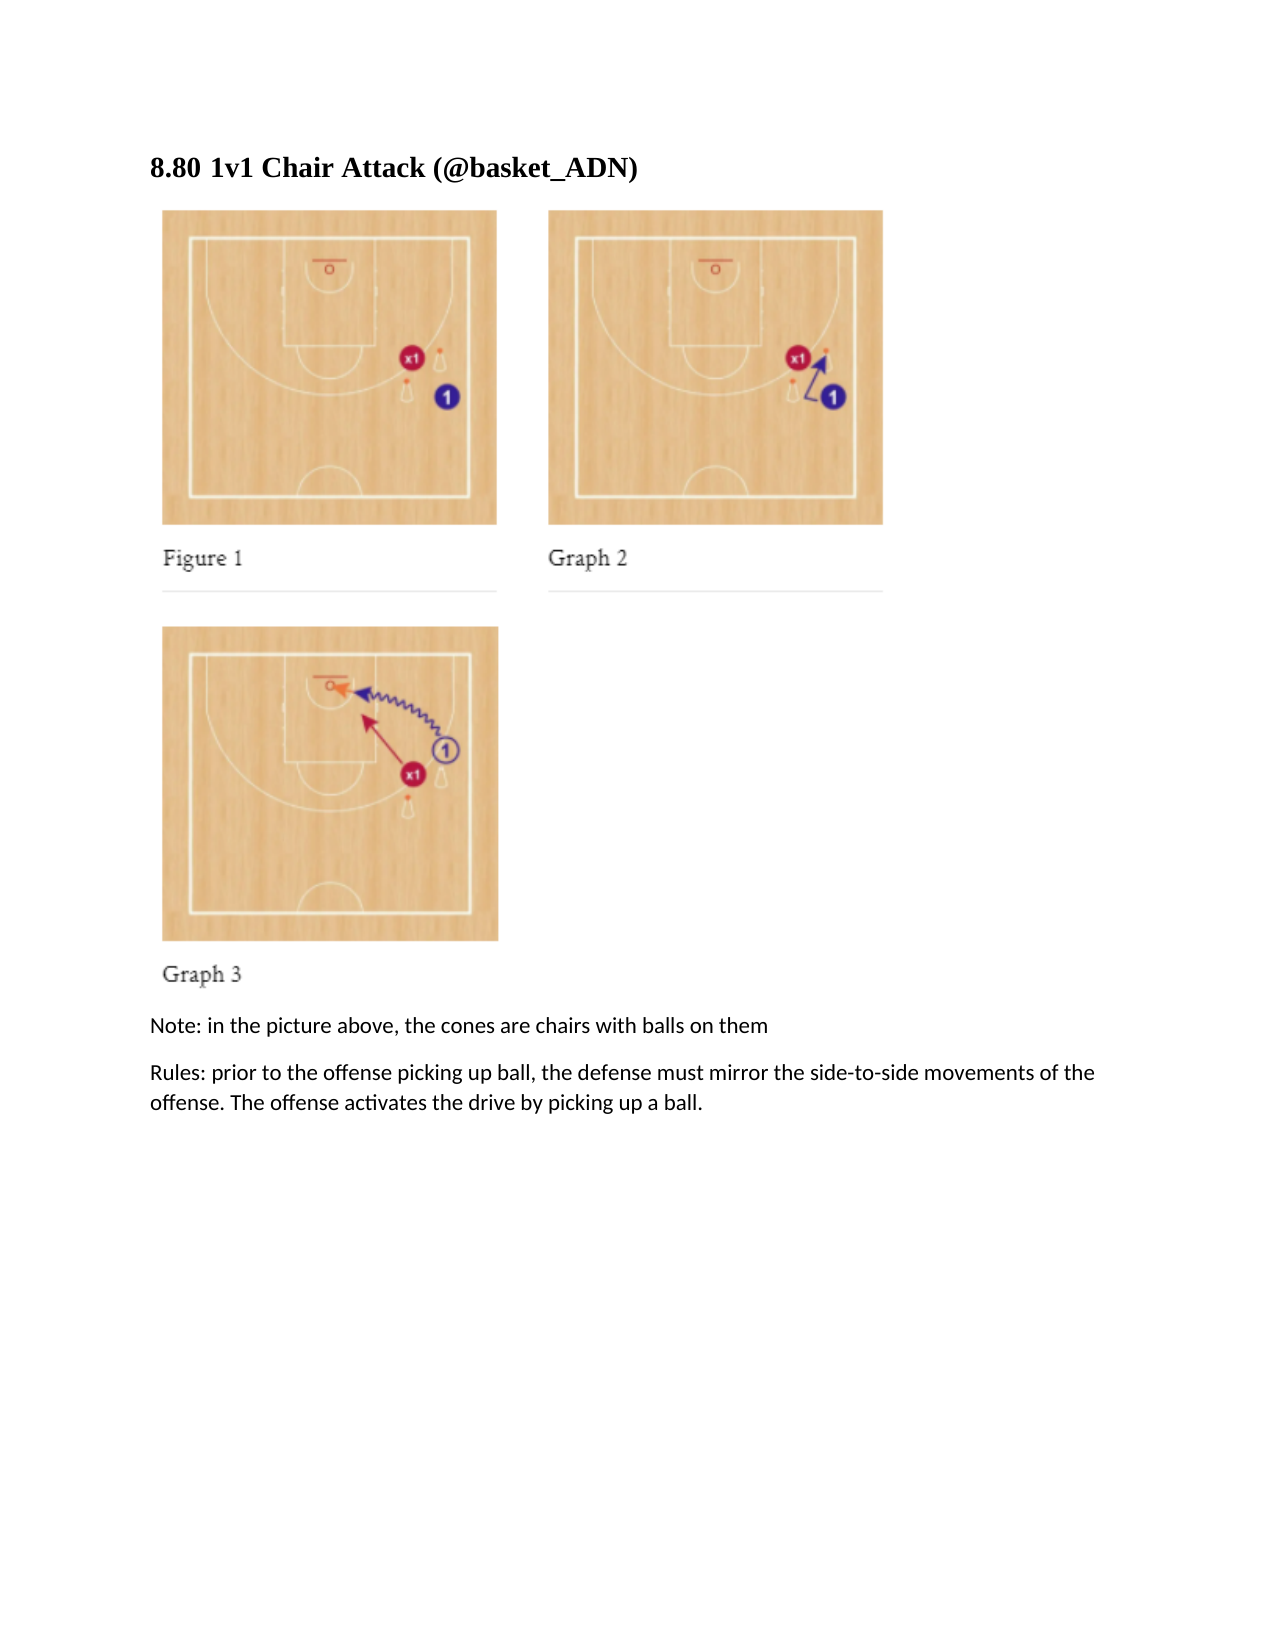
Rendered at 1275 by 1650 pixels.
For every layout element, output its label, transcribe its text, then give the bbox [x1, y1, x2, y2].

subtitle 1v1 Chair Attack (@basket_ADN) [150, 150, 1125, 183]
text Note: in the picture above, the cones are chairs with balls on them [150, 1011, 1125, 1039]
text Rules: prior to the offense picking up ball, the defense must mirror the side-to-side movements of the offense. The offense activates the drive by picking up a ball. [150, 1058, 1125, 1116]
picture [150, 198, 891, 993]
